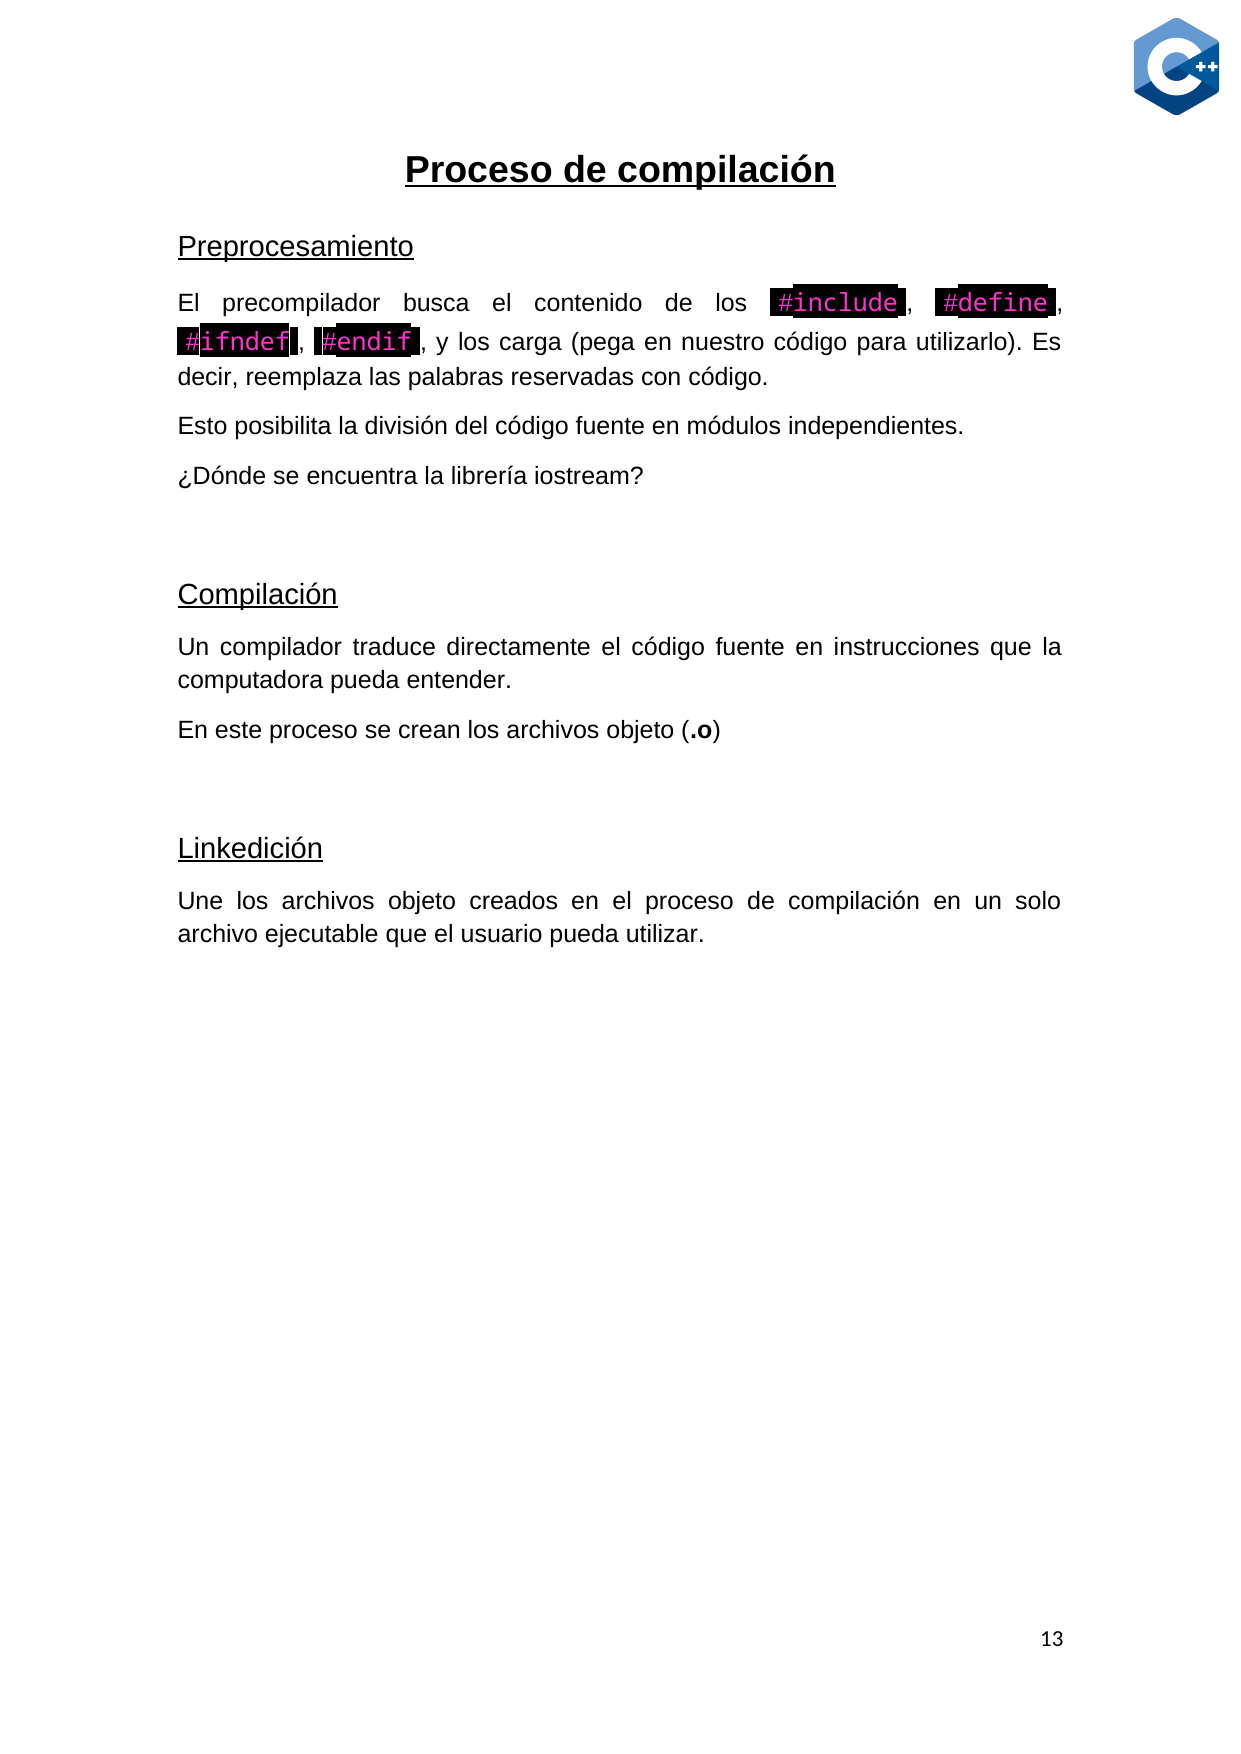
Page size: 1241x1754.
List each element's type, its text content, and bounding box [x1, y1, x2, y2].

text Un compilador traduce directamente el código fuente en instrucciones que la computadora pueda entender. [177, 632, 1063, 694]
text En este proceso se crean los archivos objeto (.o) [177, 715, 1063, 744]
text Linkedición [177, 831, 1063, 864]
picture [1133, 18, 1220, 115]
text ¿Dónde se encuentra la librería iostream? [177, 461, 1063, 490]
text Esto posibilita la división del código fuente en módulos independientes. [177, 411, 1063, 440]
text Preprocesamiento [177, 229, 1063, 262]
text Compilación [177, 577, 1063, 611]
text Une los archivos objeto creados en el proceso de compilación en un solo archivo ejecutable que el usuario pueda utilizar. [177, 886, 1063, 948]
text El precompilador busca el contenido de los “#include”, “#define”, “#ifndef”, “#endif”, y los carga (pega en nuestro código para utilizarlo). Es decir, reemplaza las palabras reservadas con código. [177, 284, 1063, 390]
text Proceso de compilación [177, 148, 1063, 191]
